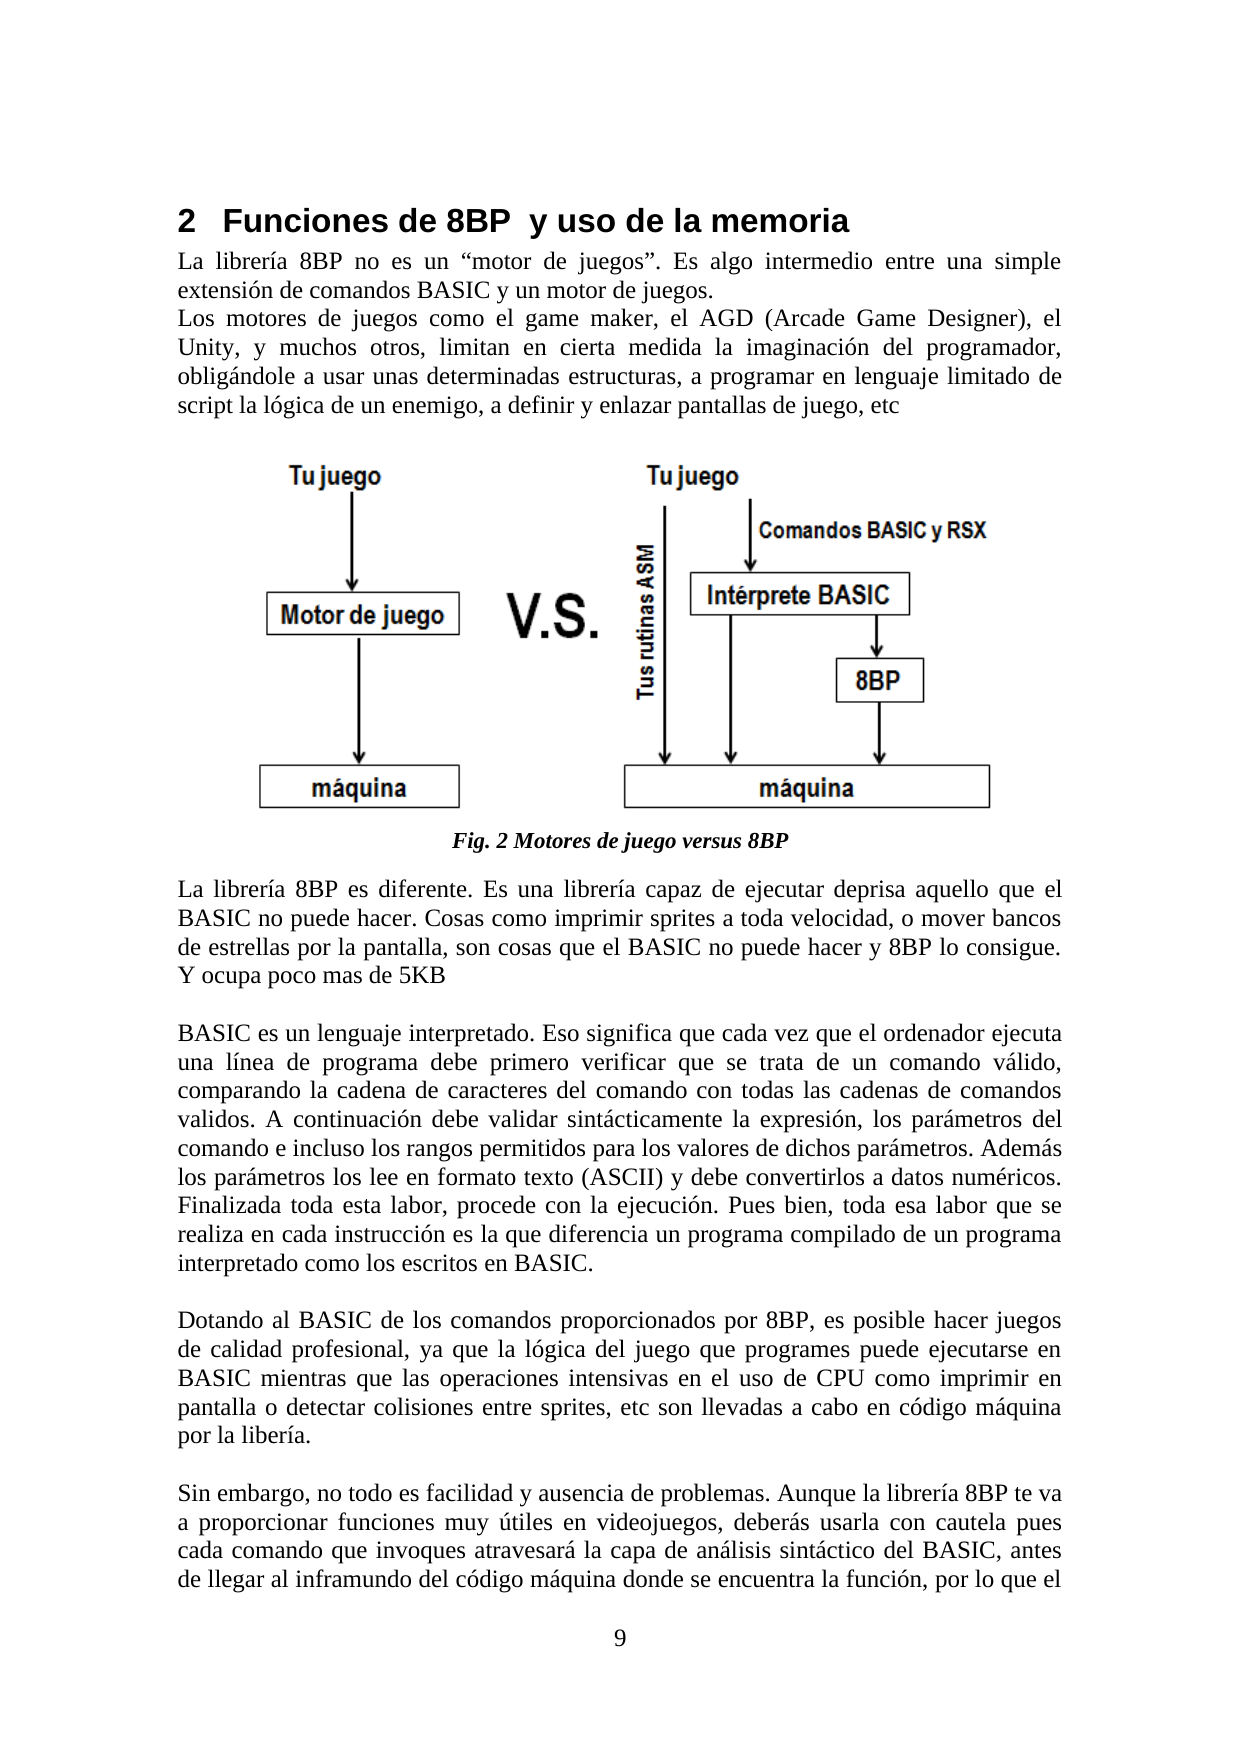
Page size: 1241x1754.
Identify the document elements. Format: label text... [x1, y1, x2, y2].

text La librería 8BP no es un “motor de juegos”. Es algo intermedio entre una simple extensión de comandos BASIC y un motor de juegos. [177, 246, 1063, 303]
text La librería 8BP es diferente. Es una librería capaz de ejecutar deprisa aquello que el BASIC no puede hacer. Cosas como imprimir sprites a toda velocidad, o mover bancos de estrellas por la pantalla, son cosas que el BASIC no puede hacer y 8BP lo consigue. Y ocupa poco mas de 5KB [177, 874, 1063, 989]
picture [237, 447, 1003, 828]
text BASIC es un lenguaje interpretado. Eso significa que cada vez que el ordenador ejecuta una línea de programa debe primero verificar que se trata de un comando válido, comparando la cadena de caracteres del comando con todas las cadenas de comandos validos. A continuación debe validar sintácticamente la expresión, los parámetros del comando e incluso los rangos permitidos para los valores de dichos parámetros. Además los parámetros los lee en formato texto (ASCII) y debe convertirlos a datos numéricos. Finalizada toda esta labor, procede con la ejecución. Pues bien, toda esa labor que se realiza en cada instrucción es la que diferencia un programa compilado de un programa interpretado como los escritos en BASIC. [177, 1018, 1063, 1277]
subtitle Funciones de 8BP y uso de la memoria [177, 201, 1063, 240]
text Los motores de juegos como el game maker, el AGD (Arcade Game Designer), el Unity, y muchos otros, limitan en cierta medida la imaginación del programador, obligándole a usar unas determinadas estructuras, a programar en lenguaje limitado de script la lógica de un enemigo, a definir y enlazar pantallas de juego, etc [177, 303, 1063, 418]
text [177, 1478, 1063, 1593]
text Dotando al BASIC de los comandos proporcionados por 8BP, es posible hacer juegos de calidad profesional, ya que la lógica del juego que programes puede ejecutarse en BASIC mientras que las operaciones intensivas en el uso de CPU como imprimir en pantalla o detectar colisiones entre sprites, etc son llevadas a cabo en código máquina por la libería. [177, 1306, 1063, 1449]
